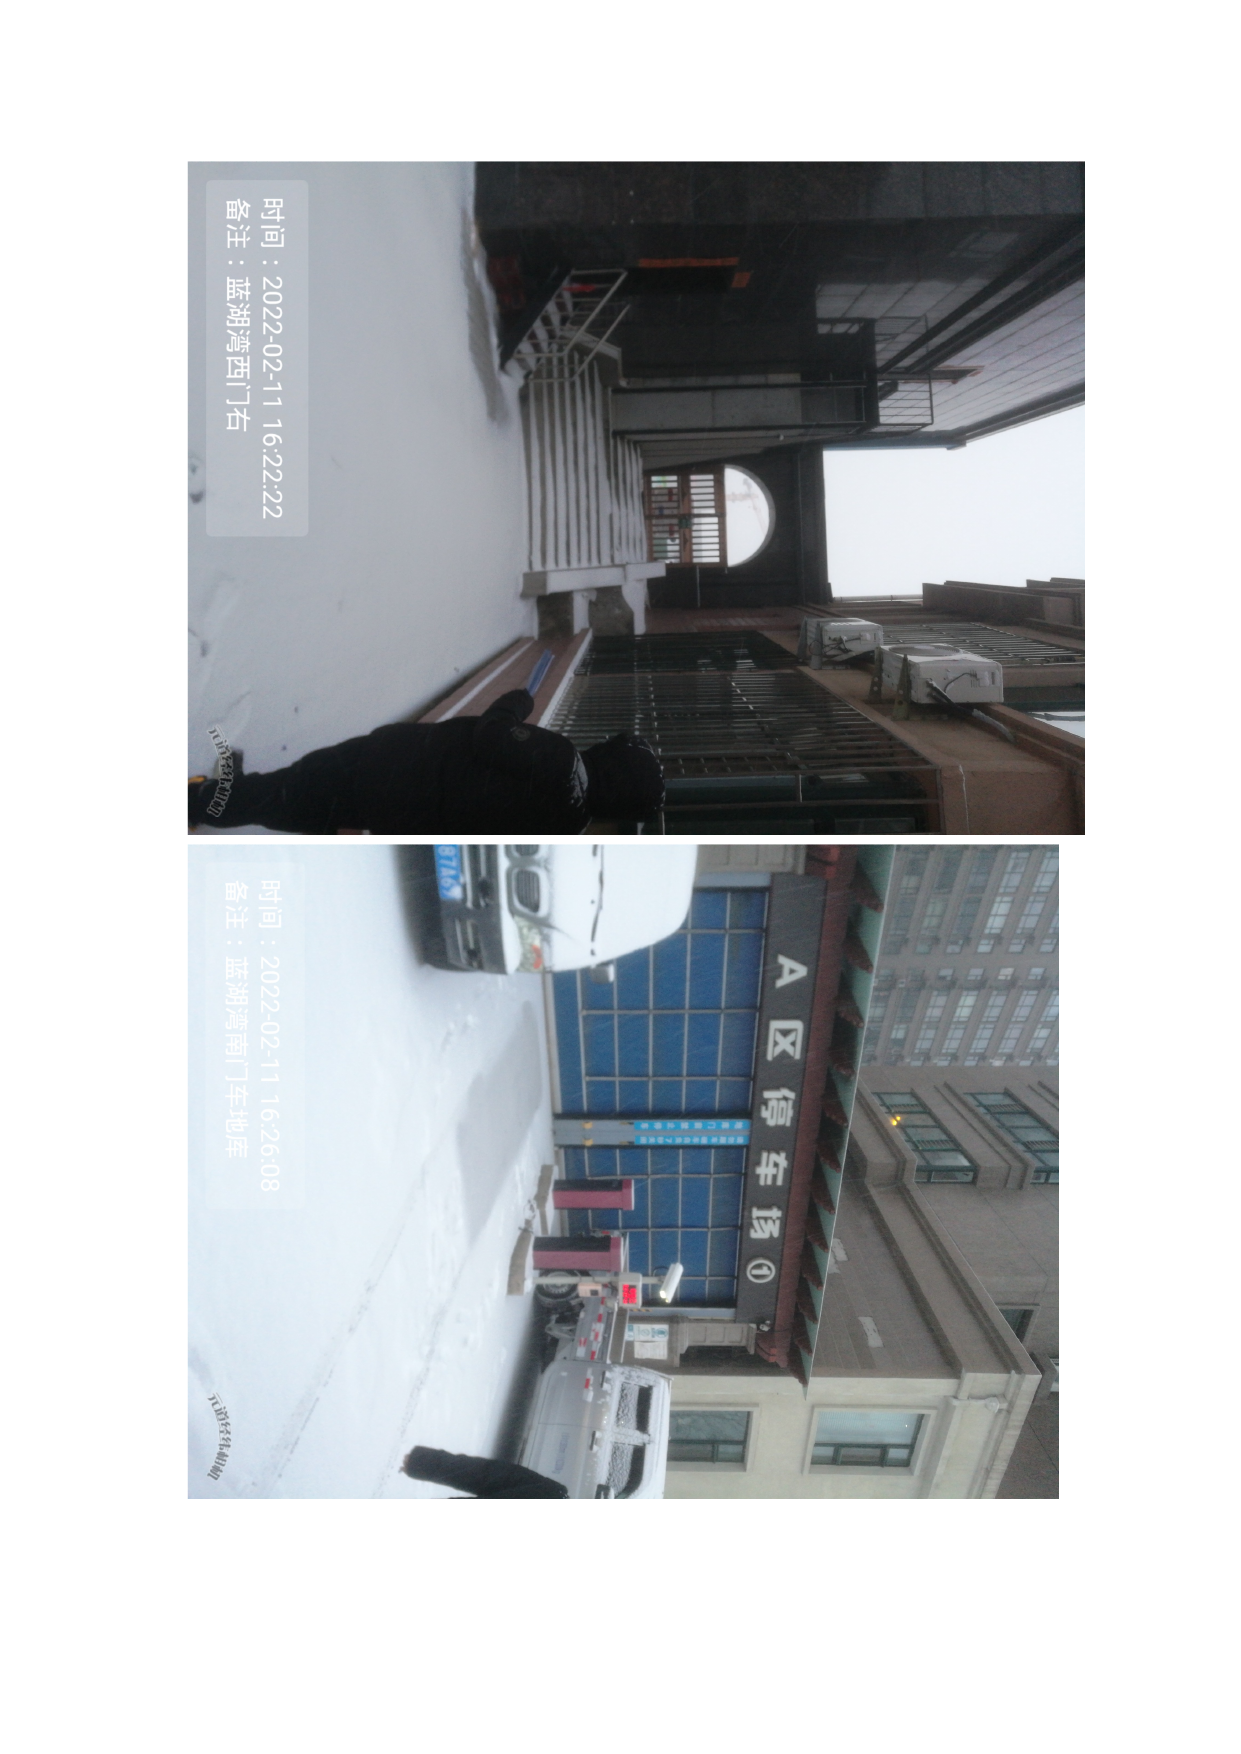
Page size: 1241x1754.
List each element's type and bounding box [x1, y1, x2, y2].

picture [189, 162, 1084, 835]
picture [189, 845, 1058, 1499]
